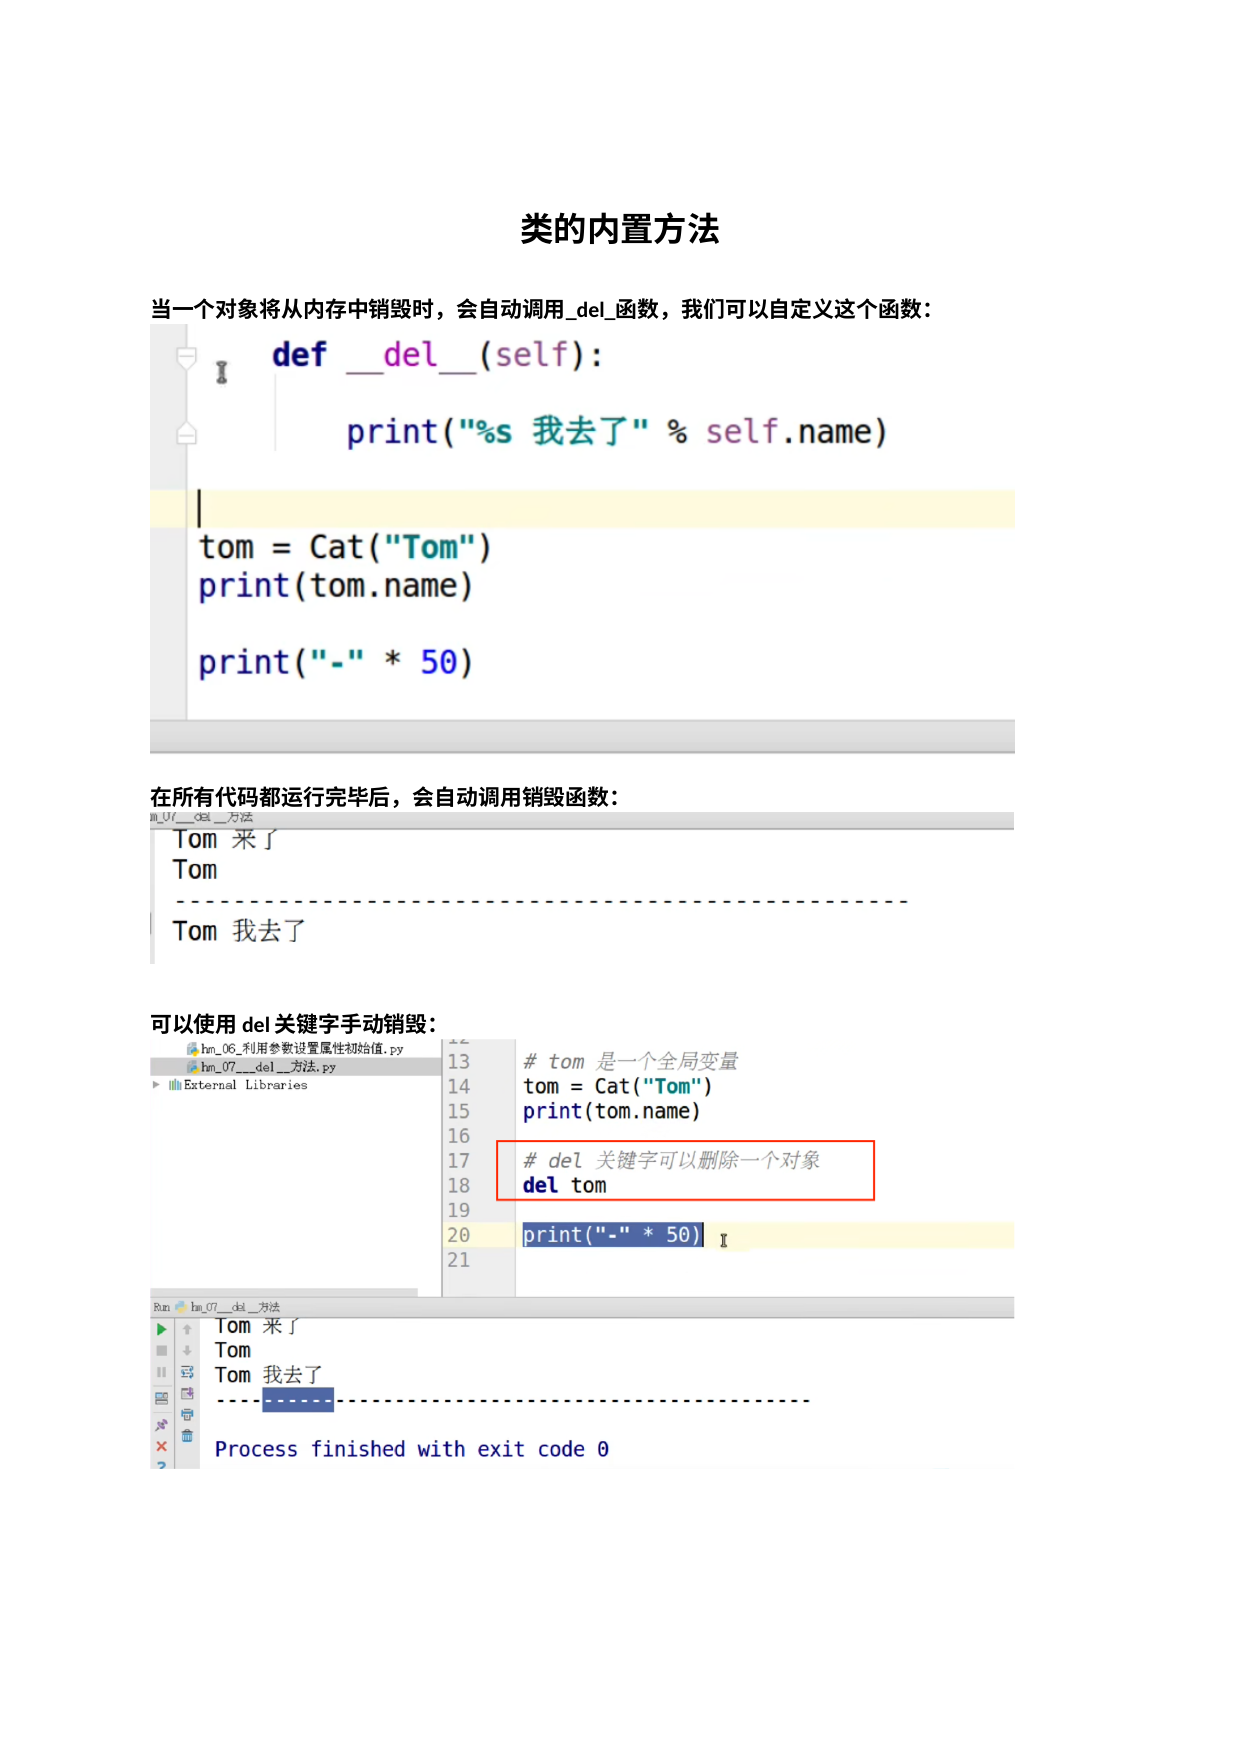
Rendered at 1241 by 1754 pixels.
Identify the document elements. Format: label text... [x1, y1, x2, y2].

text 类的内置方法 [150, 194, 1090, 259]
text 当一个对象将从内存中销毁时，会自动调用_del_函数，我们可以自定义这个函数： [150, 292, 1090, 324]
picture [150, 1039, 1015, 1469]
text 在所有代码都运行完毕后，会自动调用销毁函数： [150, 779, 1090, 812]
picture [150, 324, 1015, 758]
text 可以使用del关键字手动销毁： [150, 1007, 1090, 1039]
picture [150, 812, 1014, 964]
